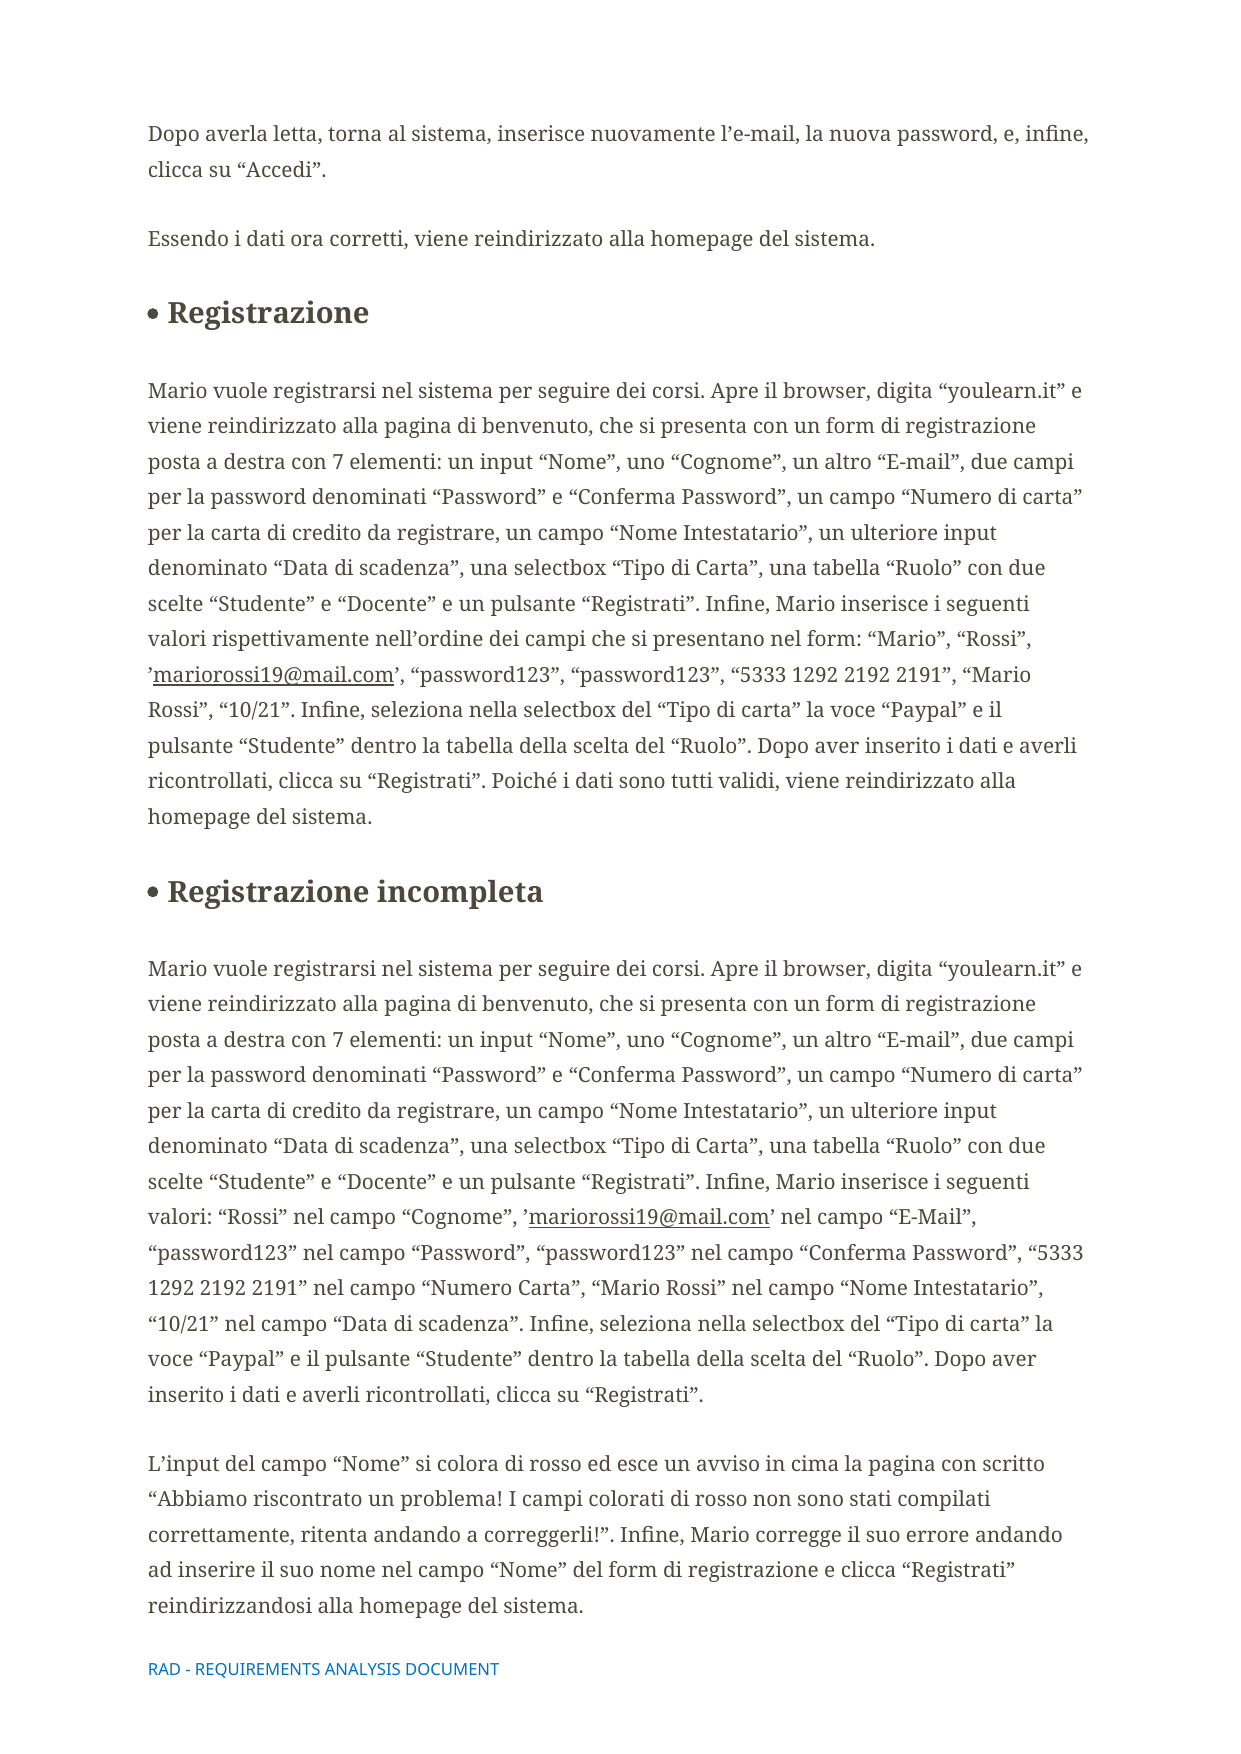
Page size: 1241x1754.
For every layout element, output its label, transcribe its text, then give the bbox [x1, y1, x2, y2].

text Mario vuole registrarsi nel sistema per seguire dei corsi. Apre il browser, digita “youlearn.it” e viene reindirizzato alla pagina di benvenuto, che si presenta con un form di registrazione posta a destra con 7 elementi: un input “Nome”, uno “Cognome”, un altro “E-mail”, due campi per la password denominati “Password” e “Conferma Password”, un campo “Numero di carta” per la carta di credito da registrare, un campo “Nome Intestatario”, un ulteriore input denominato “Data di scadenza”, una selectbox “Tipo di Carta”, una tabella “Ruolo” con due scelte “Studente” e “Docente” e un pulsante “Registrati”. Infine, Mario inserisce i seguenti valori rispettivamente nell’ordine dei campi che si presentano nel form: “Mario”, “Rossi”, ’mariorossi19@mail.com’, “password123”, “password123”, “5333 1292 2192 2191”, “Mario Rossi”, “10/21”. Infine, seleziona nella selectbox del “Tipo di carta” la voce “Paypal” e il pulsante “Studente” dentro la tabella della scelta del “Ruolo”. Dopo aver inserito i dati e averli ricontrollati, clicca su “Registrati”. Poiché i dati sono tutti validi, viene reindirizzato alla homepage del sistema. [148, 376, 1092, 830]
text L’input del campo “Nome” si colora di rosso ed esce un avviso in cima la pagina con scritto “Abbiamo riscontrato un problema! I campi colorati di rosso non sono stati compilati correttamente, ritenta andando a correggerli!”. Infine, Mario corregge il suo errore andando ad inserire il suo nome nel campo “Nome” del form di registrazione e clicca “Registrati” reindirizzandosi alla homepage del sistema. [148, 1449, 1092, 1619]
text Registrazione incompleta [148, 871, 1092, 911]
text Dopo averla letta, torna al sistema, inserisce nuovamente l’e-mail, la nuova password, e, infine, clicca su “Accedi”. [148, 119, 1092, 183]
text Essendo i dati ora corretti, viene reindirizzato alla homepage del sistema. [148, 224, 1092, 252]
text Mario vuole registrarsi nel sistema per seguire dei corsi. Apre il browser, digita “youlearn.it” e viene reindirizzato alla pagina di benvenuto, che si presenta con un form di registrazione posta a destra con 7 elementi: un input “Nome”, uno “Cognome”, un altro “E-mail”, due campi per la password denominati “Password” e “Conferma Password”, un campo “Numero di carta” per la carta di credito da registrare, un campo “Nome Intestatario”, un ulteriore input denominato “Data di scadenza”, una selectbox “Tipo di Carta”, una tabella “Ruolo” con due scelte “Studente” e “Docente” e un pulsante “Registrati”. Infine, Mario inserisce i seguenti valori: “Rossi” nel campo “Cognome”, ’mariorossi19@mail.com’ nel campo “E-Mail”, “password123” nel campo “Password”, “password123” nel campo “Conferma Password”, “5333 1292 2192 2191” nel campo “Numero Carta”, “Mario Rossi” nel campo “Nome Intestatario”, “10/21” nel campo “Data di scadenza”. Infine, seleziona nella selectbox del “Tipo di carta” la voce “Paypal” e il pulsante “Studente” dentro la tabella della scelta del “Ruolo”. Dopo aver inserito i dati e averli ricontrollati, clicca su “Registrati”. [148, 954, 1092, 1408]
text Registrazione [148, 293, 1092, 332]
